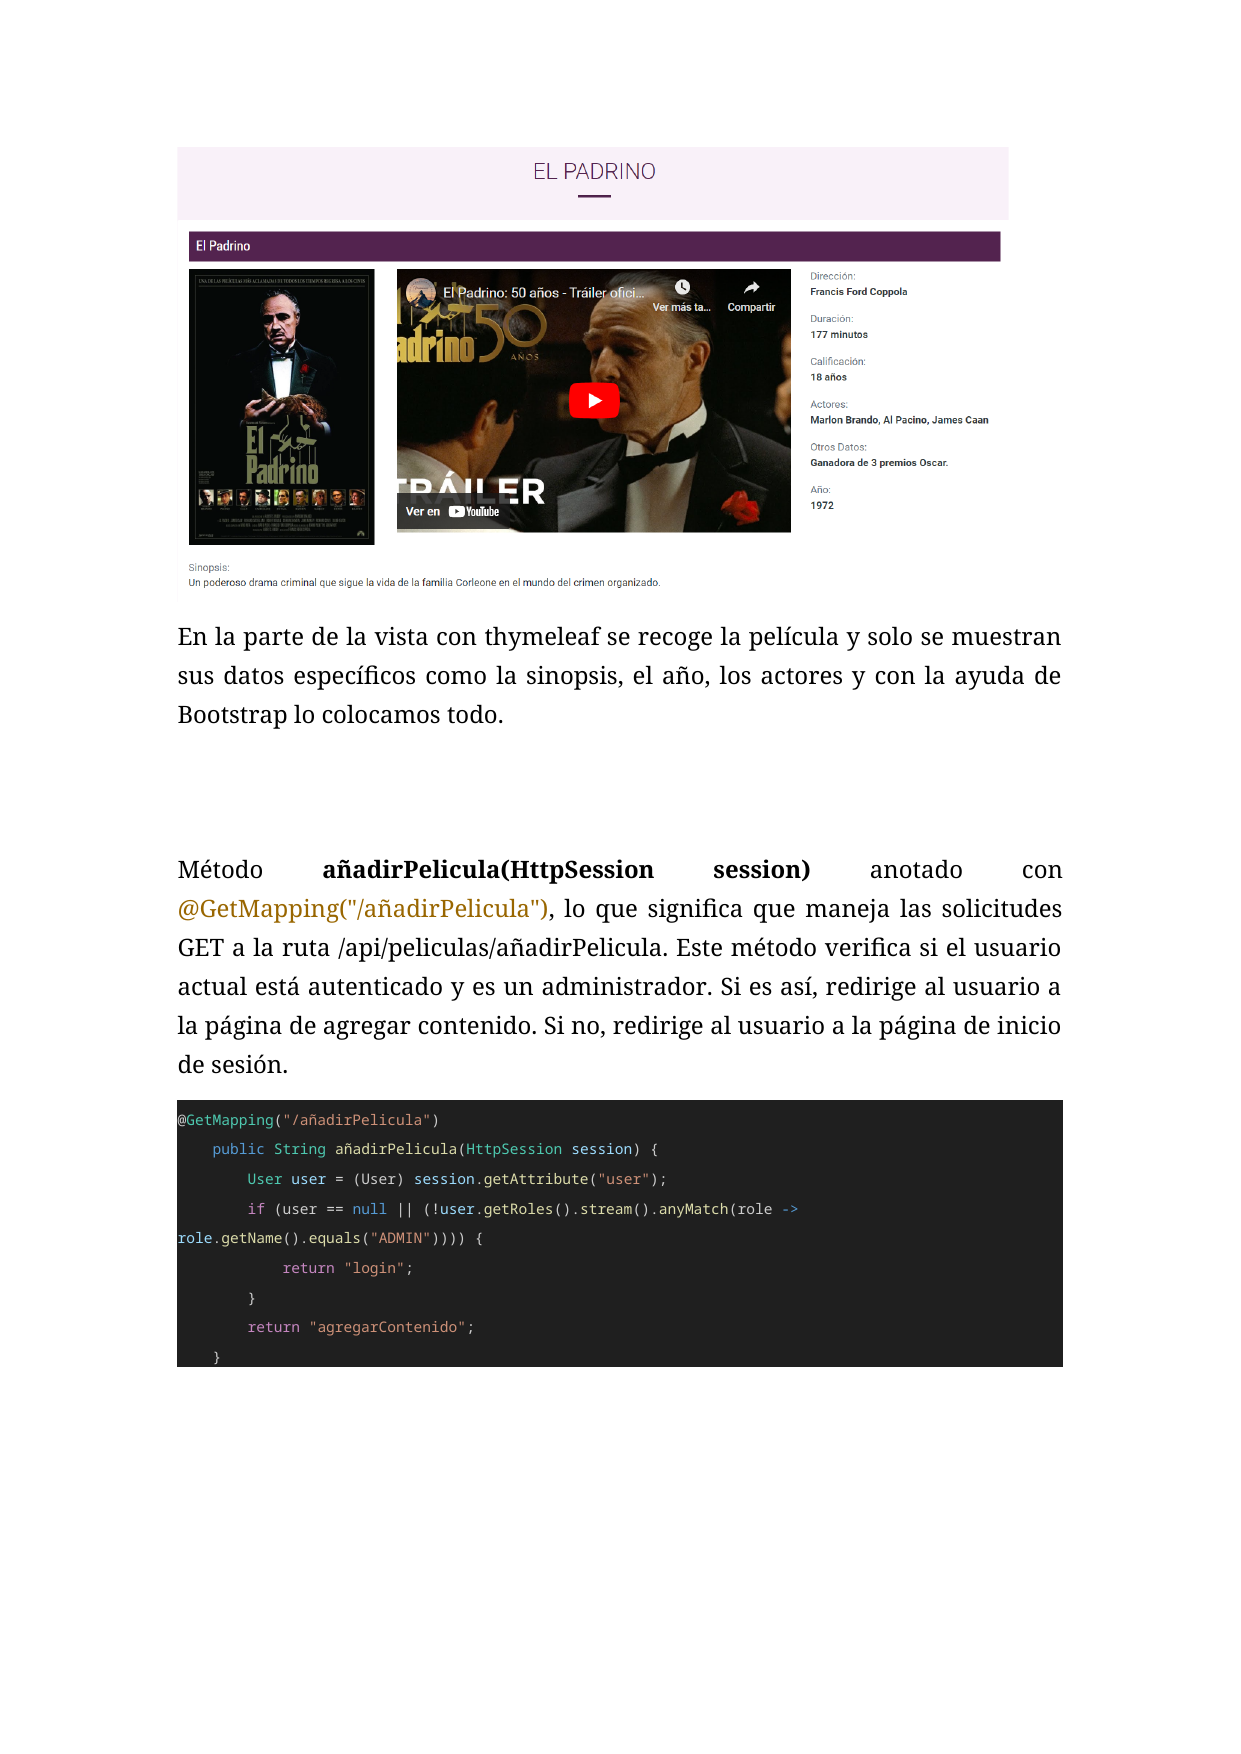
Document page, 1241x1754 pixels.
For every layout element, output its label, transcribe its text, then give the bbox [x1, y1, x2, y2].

picture [177, 147, 1009, 602]
text return "agregarContenido"; [177, 1307, 1063, 1337]
text En la parte de la vista con thymeleaf se recoge la película y solo se muestran sus datos específicos como la sinopsis, el año, los actores y con la ayuda de Bootstrap lo colocamos todo. [177, 620, 1063, 731]
text public String añadirPelicula(HttpSession session) { [177, 1129, 1063, 1159]
text return "login"; [177, 1248, 1063, 1278]
text if (user == null || (!user.getRoles().stream().anyMatch(role -> role.getName().equals("ADMIN")))) { [177, 1189, 1063, 1248]
text } [177, 1278, 1063, 1307]
text } [177, 1337, 1063, 1367]
text Método añadirPelicula(HttpSession session) anotado con @GetMapping("/añadirPelicula"), lo que significa que maneja las solicitudes GET a la ruta /api/peliculas/añadirPelicula. Este método verifica si el usuario actual está autenticado y es un administrador. Si es así, redirige al usuario a la página de agregar contenido. Si no, redirige al usuario a la página de inicio de sesión. [177, 853, 1063, 1081]
text User user = (User) session.getAttribute("user"); [177, 1159, 1063, 1189]
text @GetMapping("/añadirPelicula") [177, 1100, 1063, 1129]
